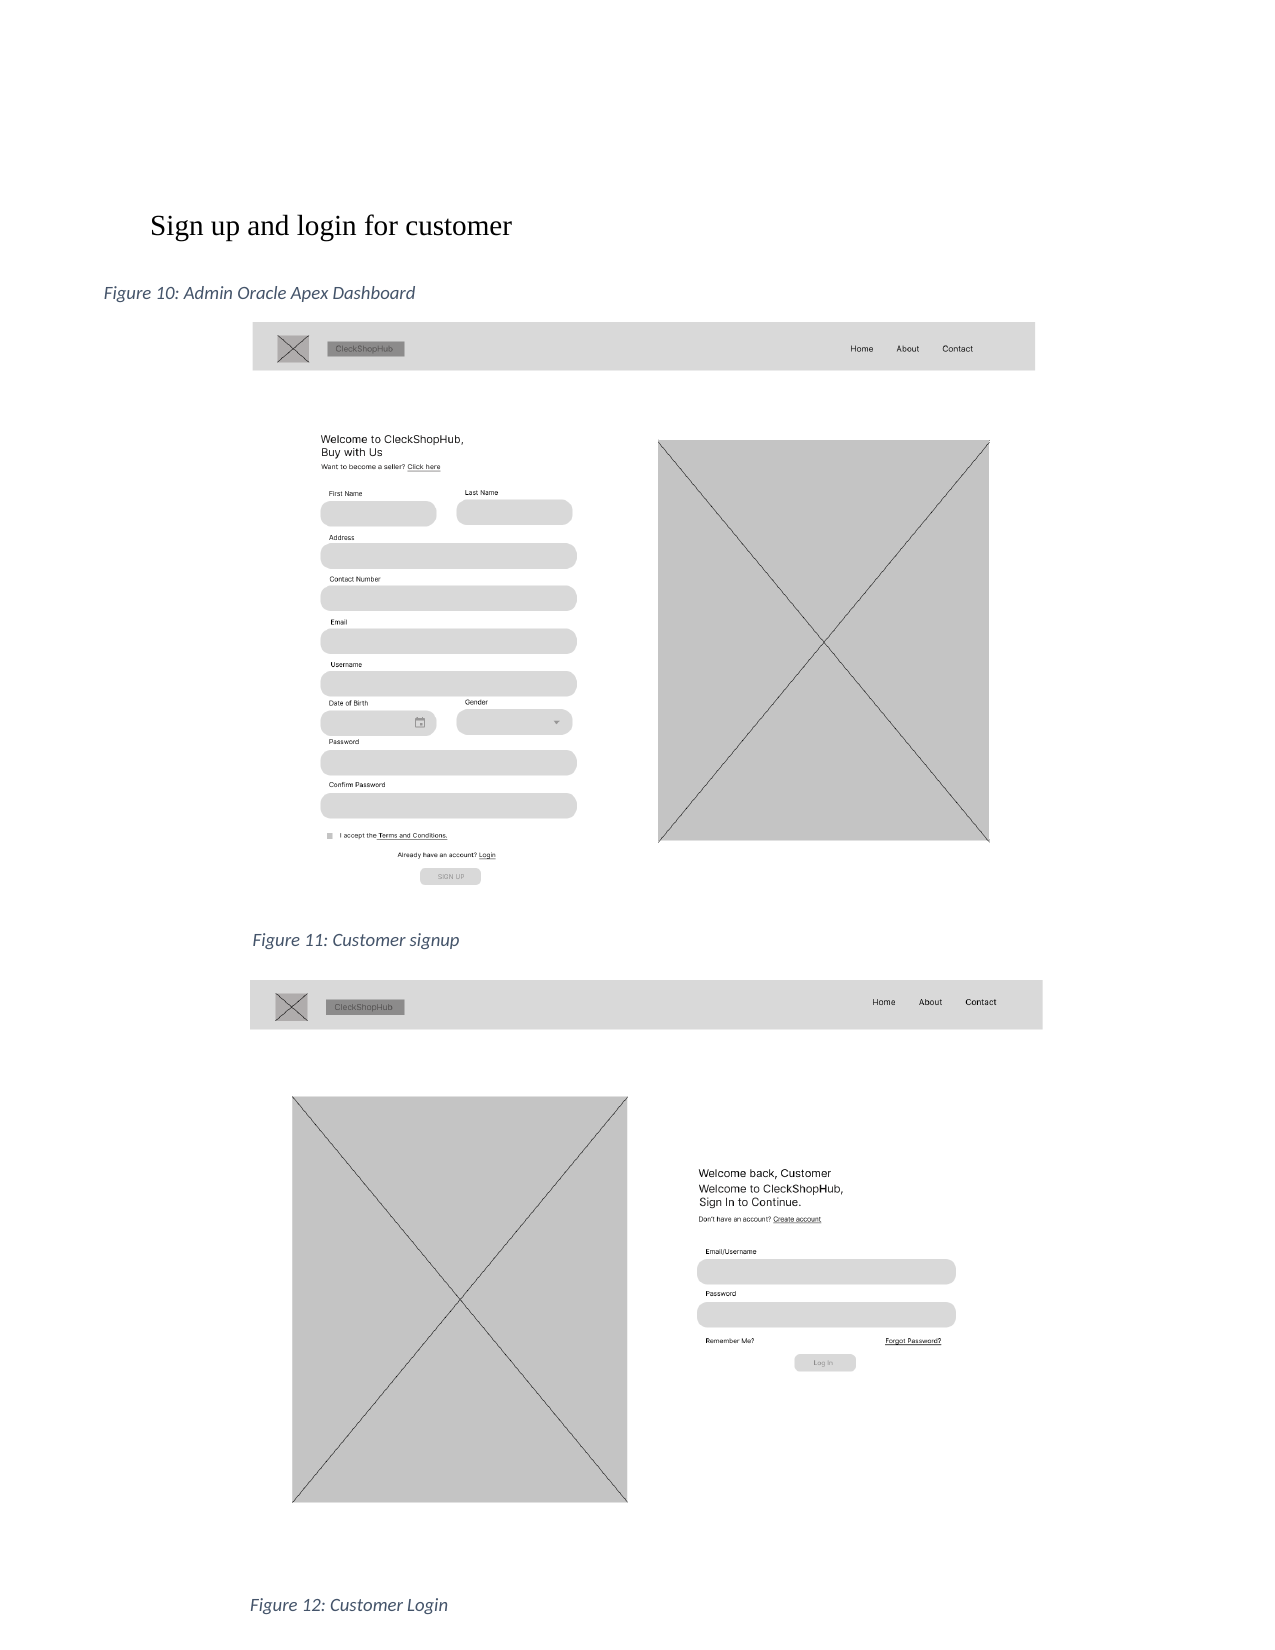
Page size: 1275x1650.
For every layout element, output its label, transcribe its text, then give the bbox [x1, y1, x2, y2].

picture [250, 980, 1043, 1585]
subtitle Sign up and login for customer [150, 208, 1125, 241]
picture [252, 322, 1035, 919]
